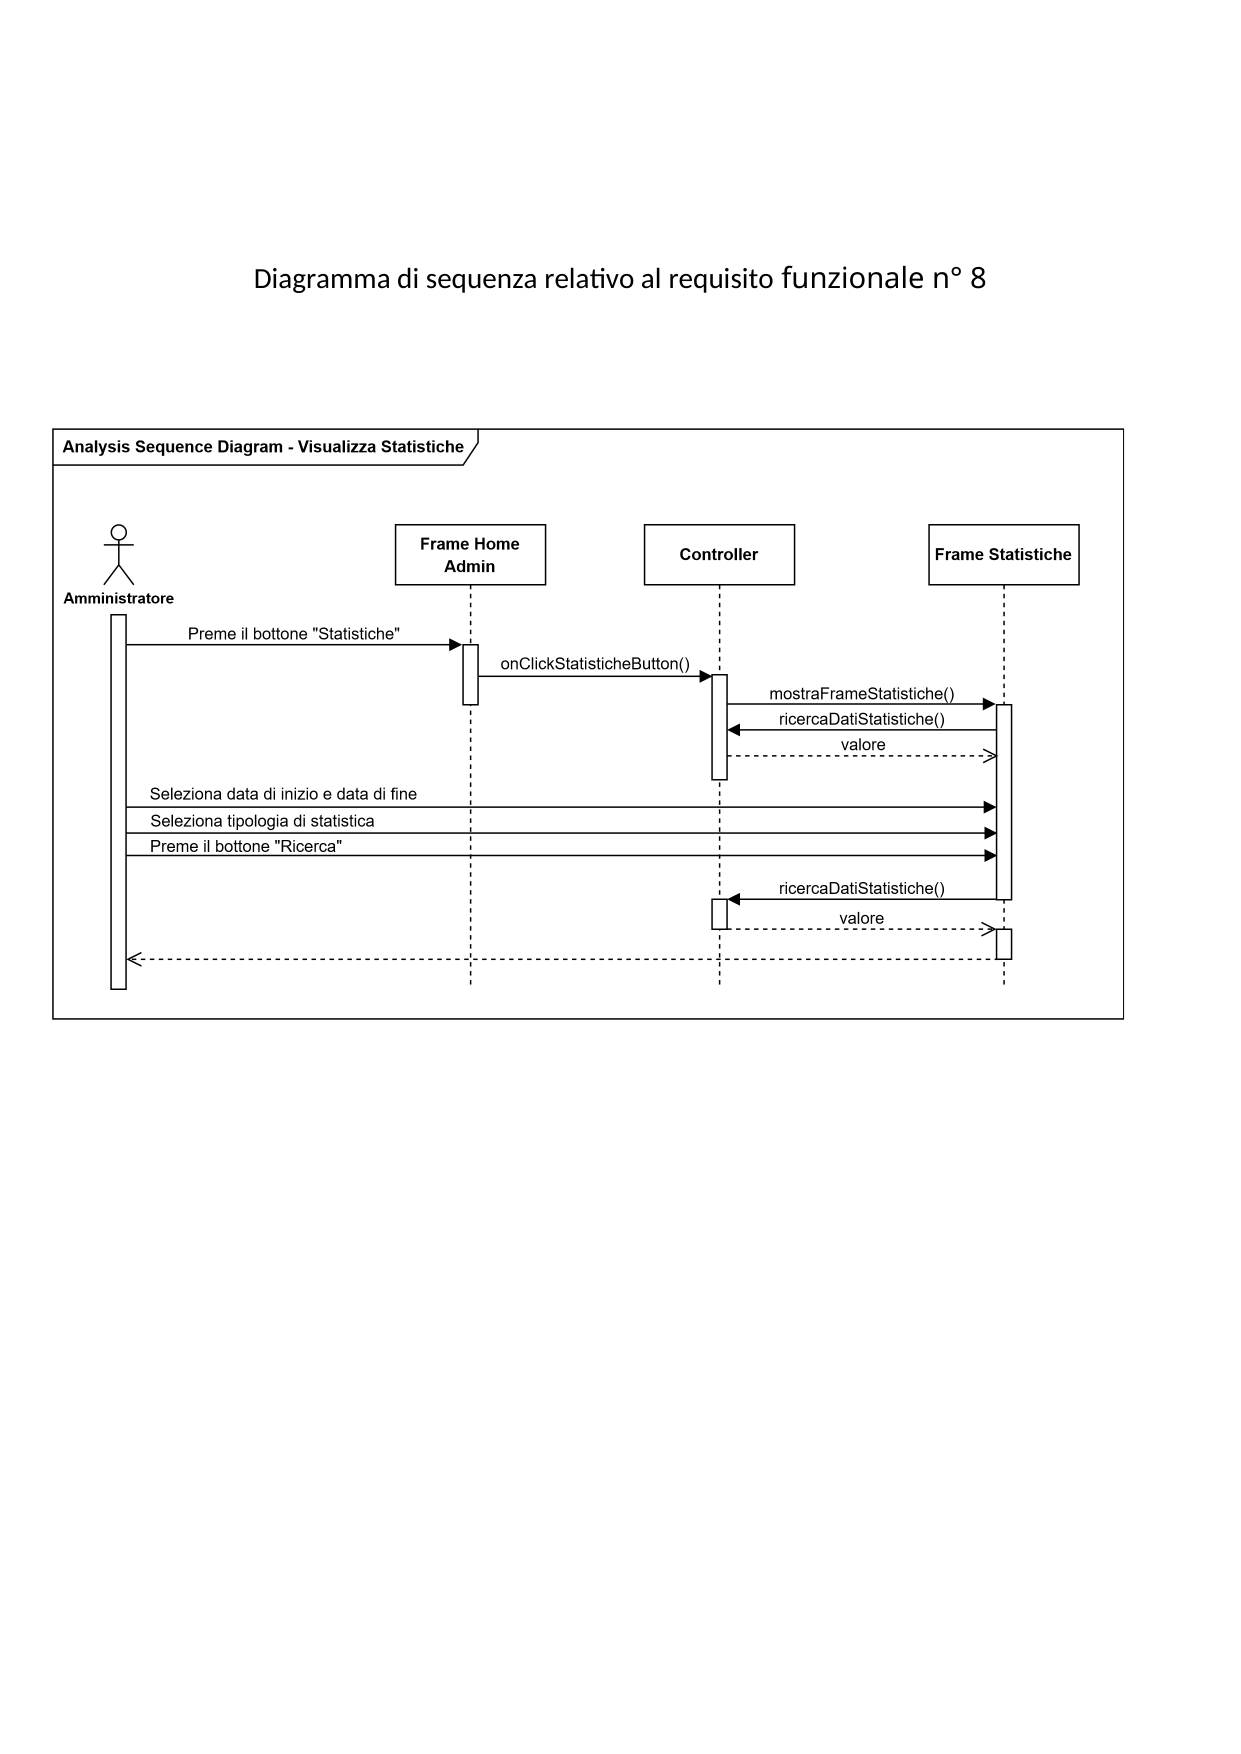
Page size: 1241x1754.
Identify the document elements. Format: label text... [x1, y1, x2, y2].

text Diagramma di sequenza relativo al requisito funzionale n° 8 [118, 258, 1122, 297]
picture [51, 427, 1125, 1020]
